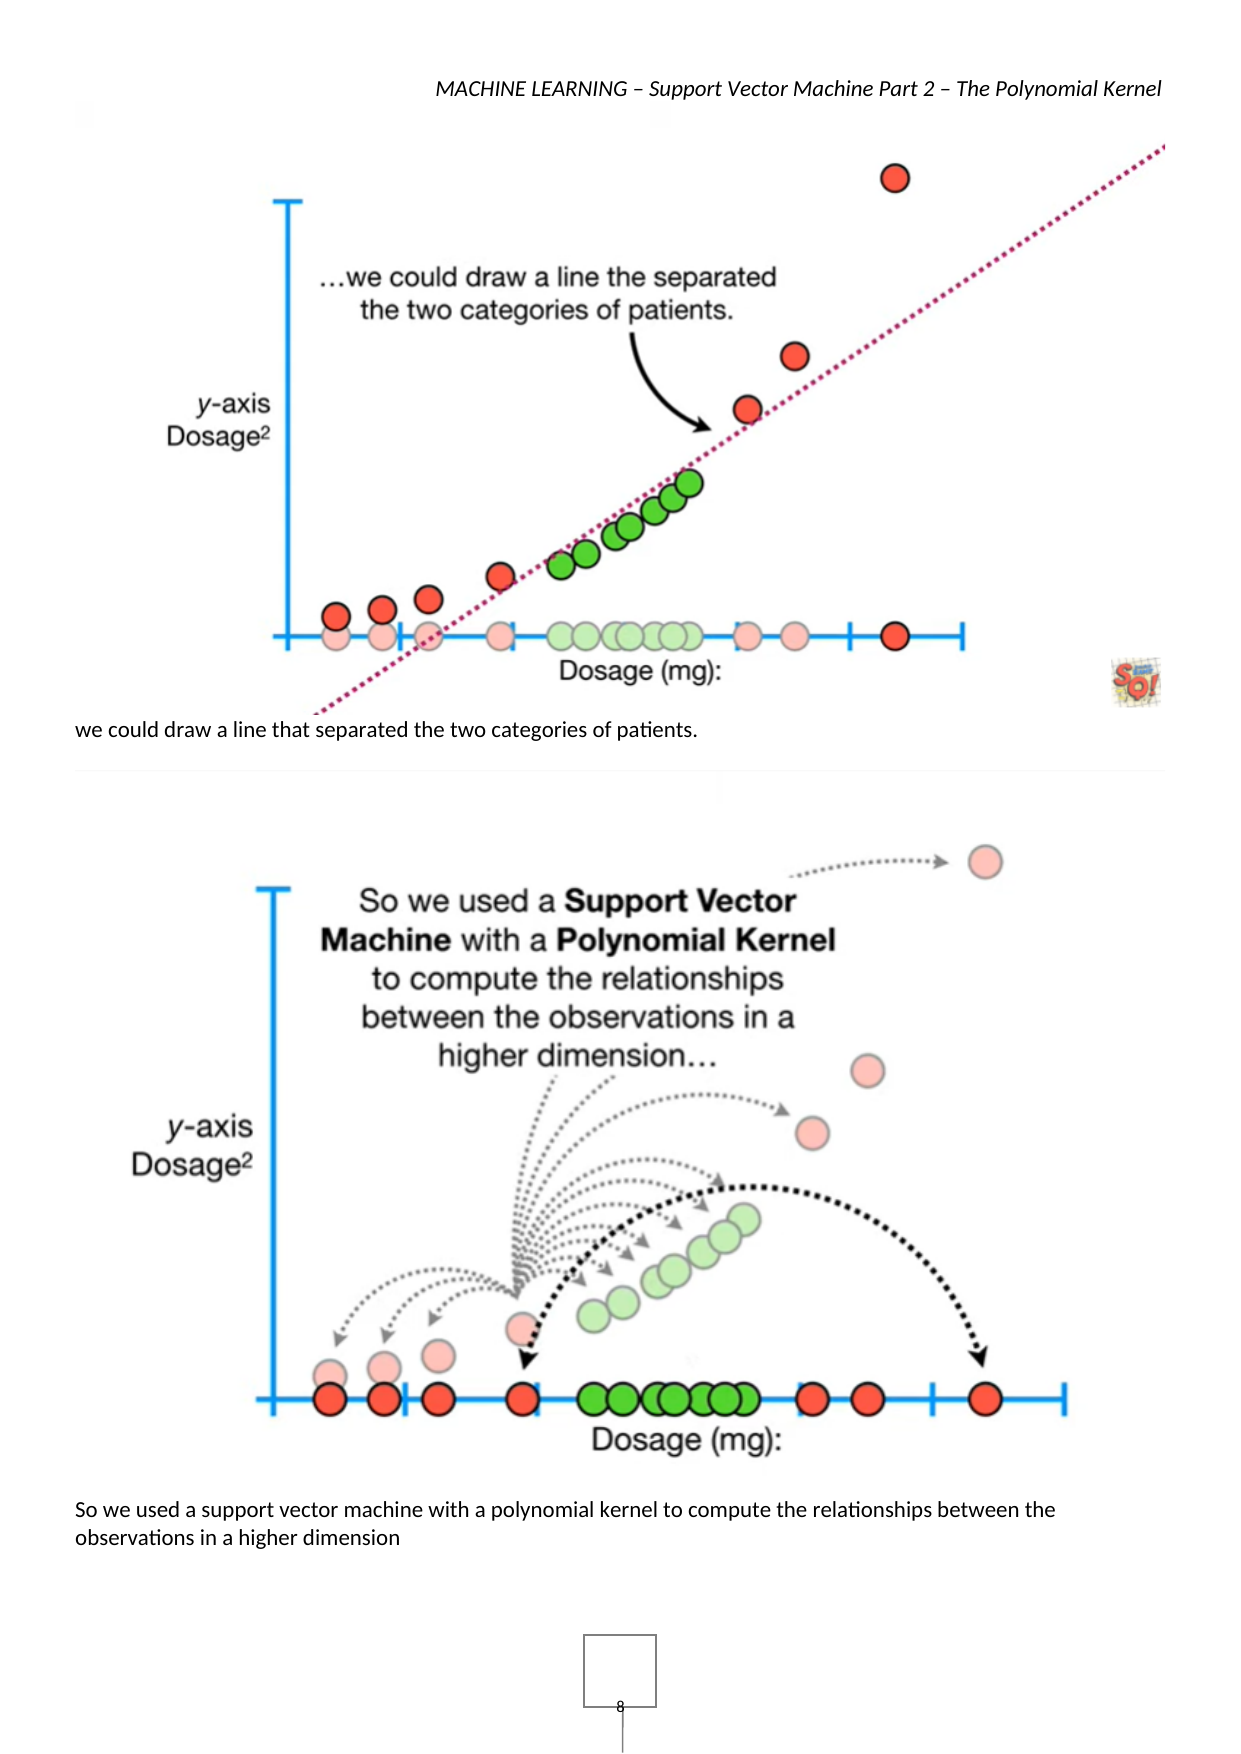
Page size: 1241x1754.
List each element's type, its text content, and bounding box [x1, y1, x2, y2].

text So we used a support vector machine with a polynomial kernel to compute the relationships between the observations in a higher dimension [75, 1496, 1165, 1551]
picture [75, 101, 1166, 715]
text we could draw a line that separated the two categories of patients. [75, 715, 1165, 743]
picture [75, 770, 1166, 1496]
